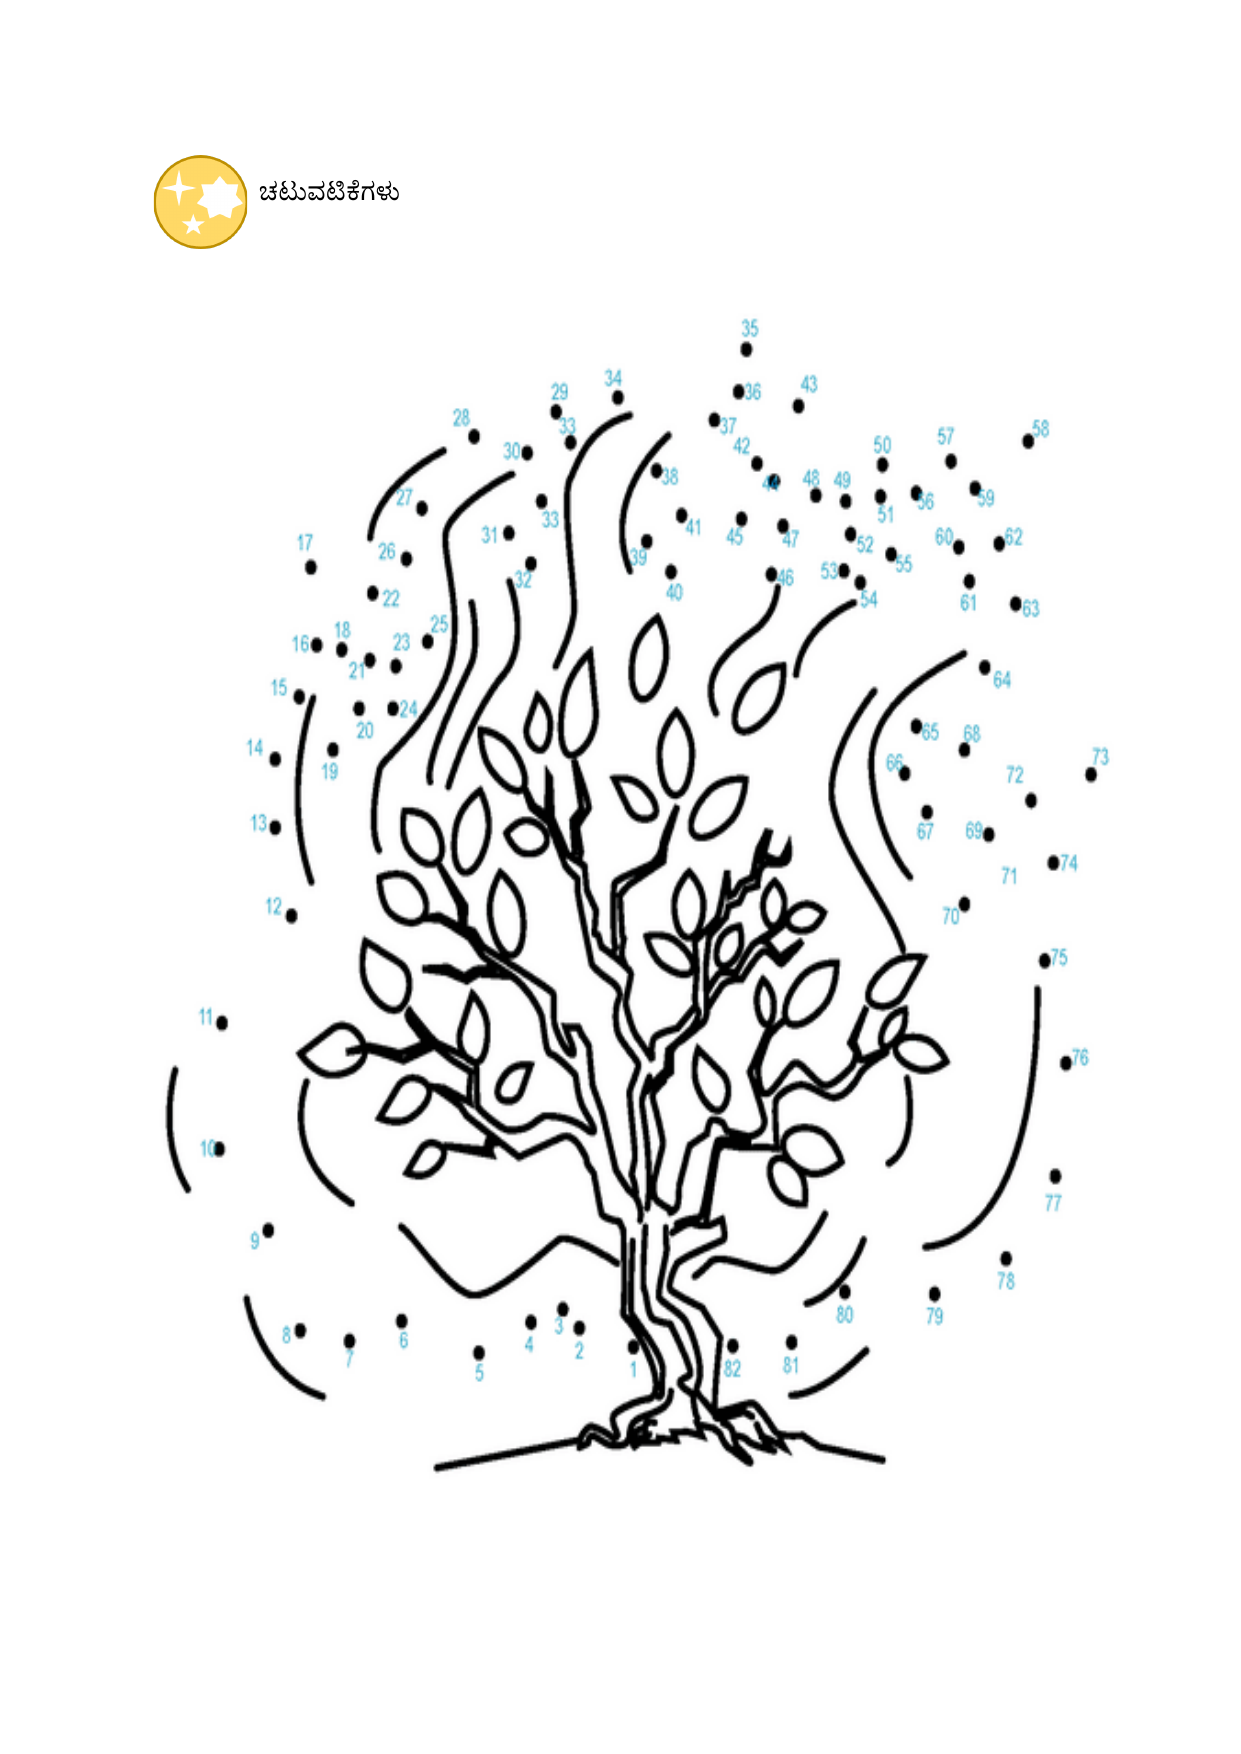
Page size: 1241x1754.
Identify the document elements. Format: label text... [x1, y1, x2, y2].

picture [153, 155, 248, 249]
text ಚಟುವಟಿಕೆಗಳು [248, 177, 1090, 206]
picture [150, 266, 1128, 1538]
